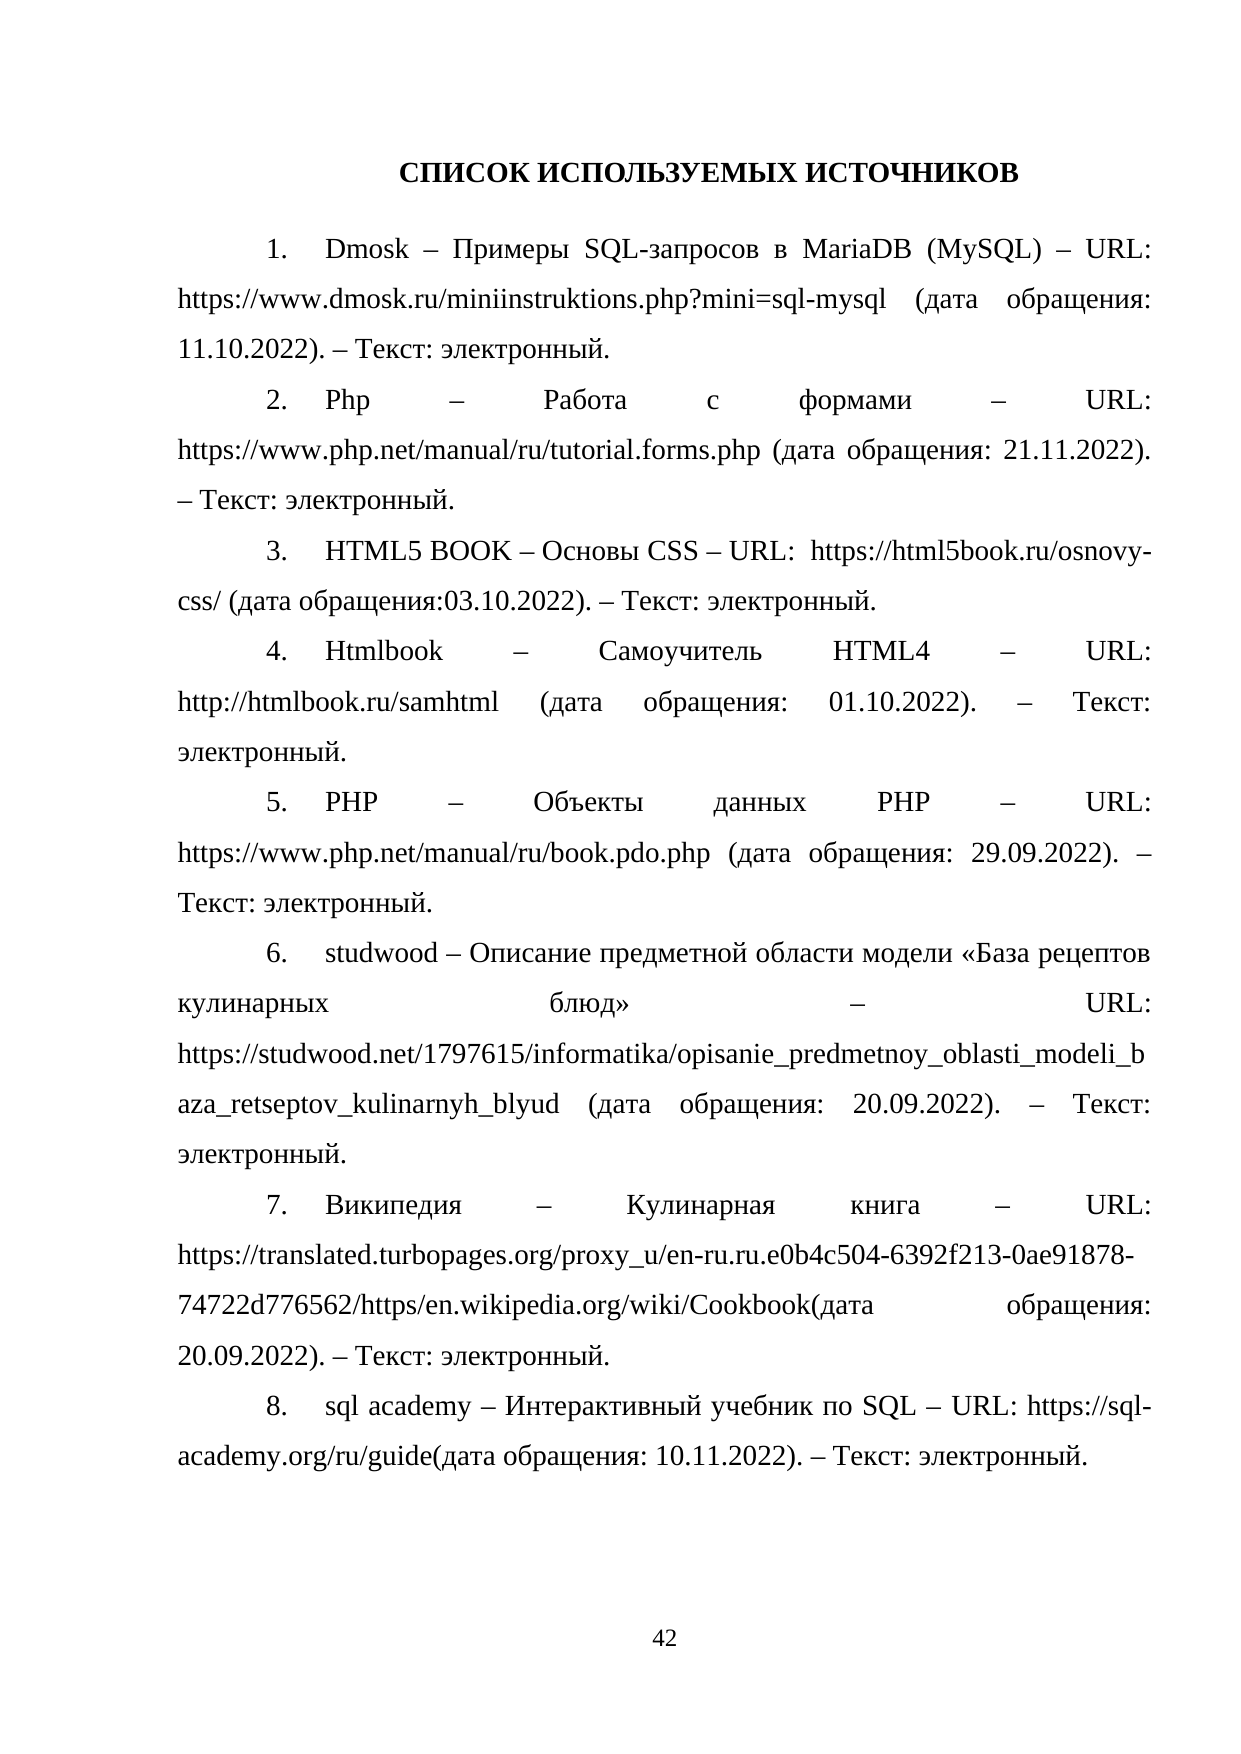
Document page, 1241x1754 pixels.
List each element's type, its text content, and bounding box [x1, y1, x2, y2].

list Dmosk – Примеры SQL-запросов в MariaDB (MySQL) – URL: https://www.dmosk.ru/miniinstruktions.php?mini=sql-mysql (дата обращения: 11.10.2022). – Текст: электронный. [177, 231, 1152, 365]
list studwood – Описание предметной области модели «База рецептов кулинарных блюд» – URL: https://studwood.net/1797615/informatika/opisanie_predmetnoy_oblasti_modeli_baza_retseptov_kulinarnyh_blyud (дата обращения: 20.09.2022). – Текст: электронный. [177, 935, 1152, 1170]
list HTML5 BOOK – Основы CSS – URL: https://html5book.ru/osnovy-css/ (дата обращения:03.10.2022). – Текст: электронный. [177, 533, 1152, 617]
text СПИСОК ИСПОЛЬЗУЕМЫХ ИСТОЧНИКОВ [177, 156, 1152, 189]
list sql academy – Интерактивный учебник по SQL – URL: https://sql-academy.org/ru/guide(дата обращения: 10.11.2022). – Текст: электронный. [177, 1388, 1152, 1472]
list PHP – Объекты данных PHP – URL: https://www.php.net/manual/ru/book.pdo.php (дата обращения: 29.09.2022). – Текст: электронный. [177, 784, 1152, 918]
list Php – Работа с формами – URL: https://www.php.net/manual/ru/tutorial.forms.php (дата обращения: 21.11.2022). – Текст: электронный. [177, 382, 1152, 516]
list Википедия – Кулинарная книга – URL: https://translated.turbopages.org/proxy_u/en-ru.ru.e0b4c504-6392f213-0ae91878-74722d776562/https/en.wikipedia.org/wiki/Cookbook(дата обращения: 20.09.2022). – Текст: электронный. [177, 1187, 1152, 1371]
list Htmlbook – Самоучитель HTML4 – URL: http://htmlbook.ru/samhtml (дата обращения: 01.10.2022). – Текст: электронный. [177, 633, 1152, 768]
